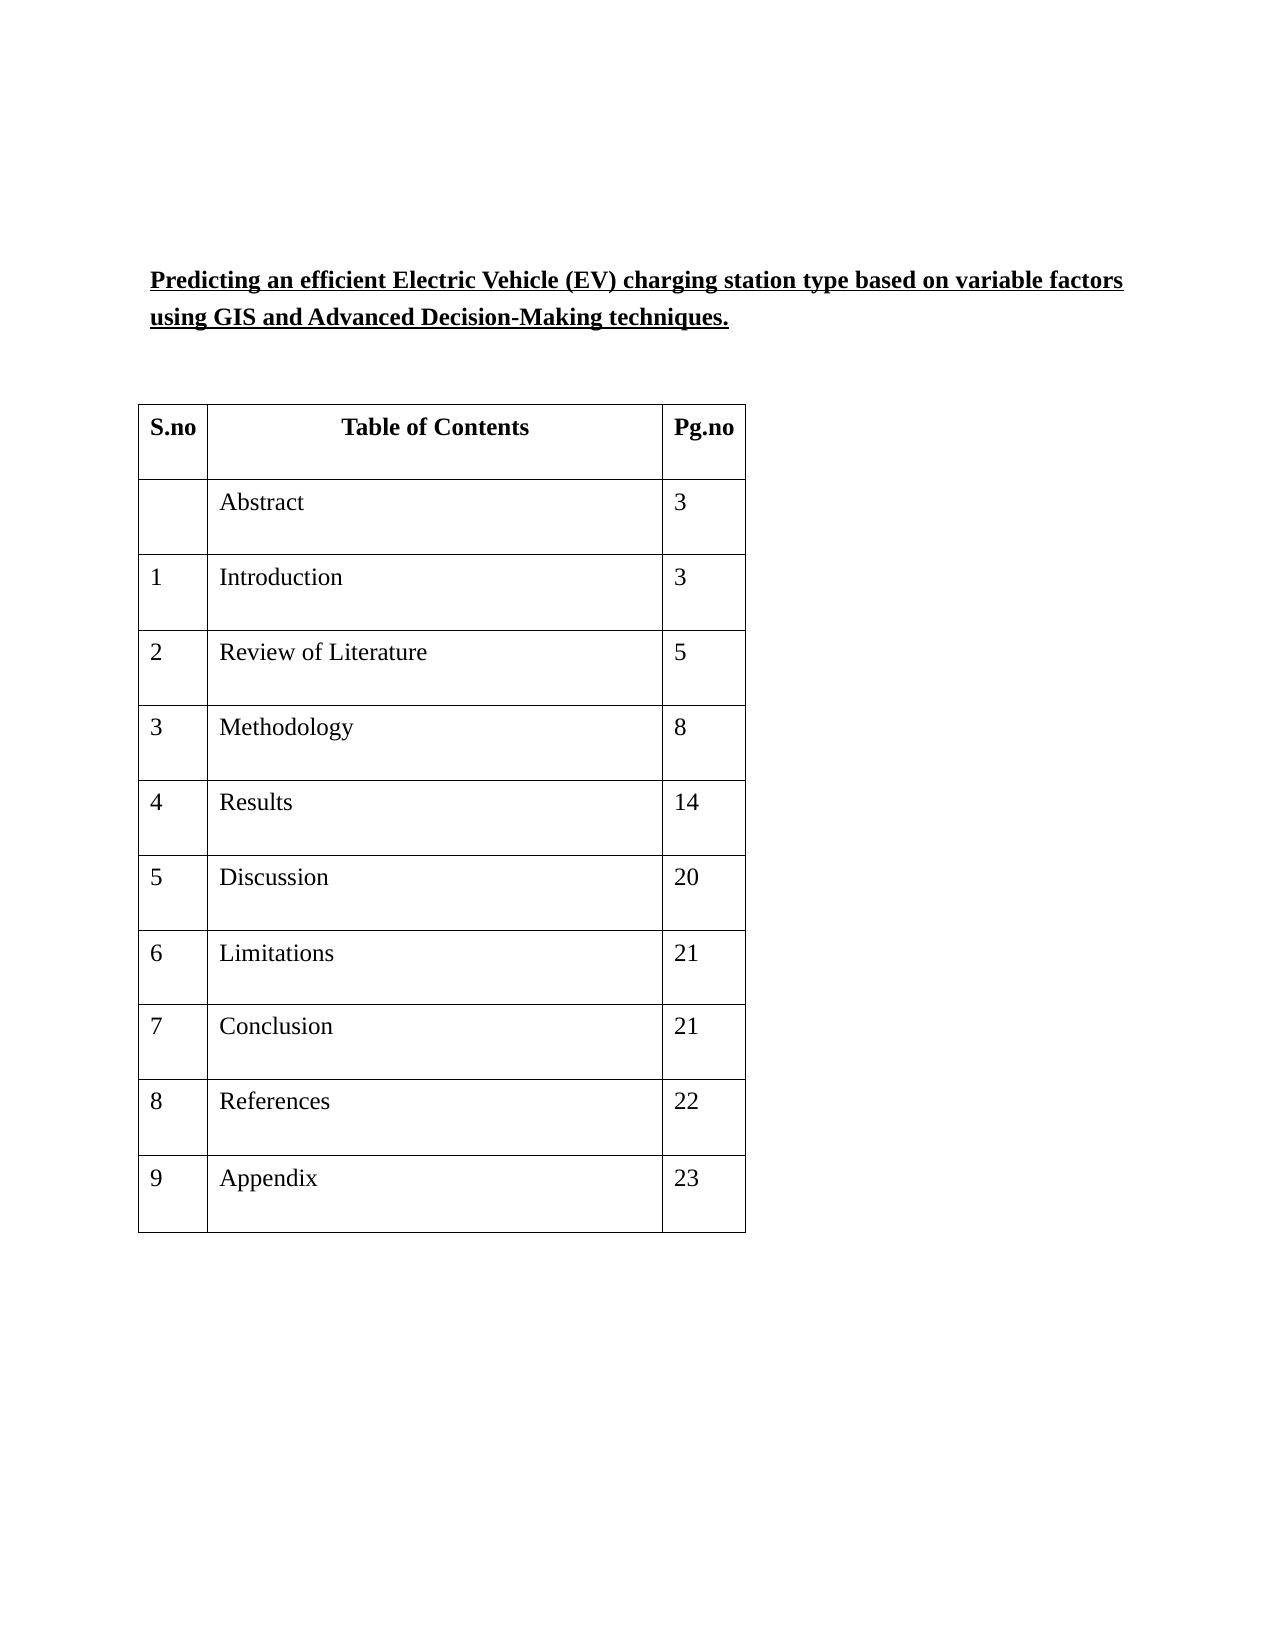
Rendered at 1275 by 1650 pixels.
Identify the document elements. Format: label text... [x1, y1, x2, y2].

table_cell [139, 480, 207, 554]
table_cell 3 [663, 555, 745, 629]
table_cell Discussion [208, 856, 662, 930]
table_cell 9 [139, 1156, 207, 1232]
text Predicting an efficient Electric Vehicle (EV) charging station type based on variable factors using GIS and Advanced Decision-Making techniques. [150, 258, 1125, 333]
table_cell 5 [139, 856, 207, 930]
table_cell References [208, 1080, 662, 1155]
table_cell 3 [663, 480, 745, 554]
table_cell Abstract [208, 480, 662, 554]
table_cell 23 [663, 1156, 745, 1232]
table_cell Appendix [208, 1156, 662, 1232]
table_cell 14 [663, 781, 745, 855]
table_cell Results [208, 781, 662, 855]
table_cell 2 [139, 631, 207, 704]
table_cell 22 [663, 1080, 745, 1155]
table_cell 8 [139, 1080, 207, 1155]
table_cell 21 [663, 1005, 745, 1079]
table_cell Review of Literature [208, 631, 662, 704]
table_cell 3 [139, 706, 207, 780]
table_cell 6 [139, 931, 207, 1003]
table_cell 20 [663, 856, 745, 930]
table_cell 8 [663, 706, 745, 780]
table_cell Conclusion [208, 1005, 662, 1079]
table_header Pg.no [663, 405, 745, 479]
table_cell 7 [139, 1005, 207, 1079]
table_cell 4 [139, 781, 207, 855]
table_cell Introduction [208, 555, 662, 629]
table_header Table of Contents [208, 405, 662, 479]
table_cell 1 [139, 555, 207, 629]
table_cell 5 [663, 631, 745, 704]
table_cell Methodology [208, 706, 662, 780]
table_cell 21 [663, 931, 745, 1003]
table_header S.no [139, 405, 207, 479]
table_cell Limitations [208, 931, 662, 1003]
